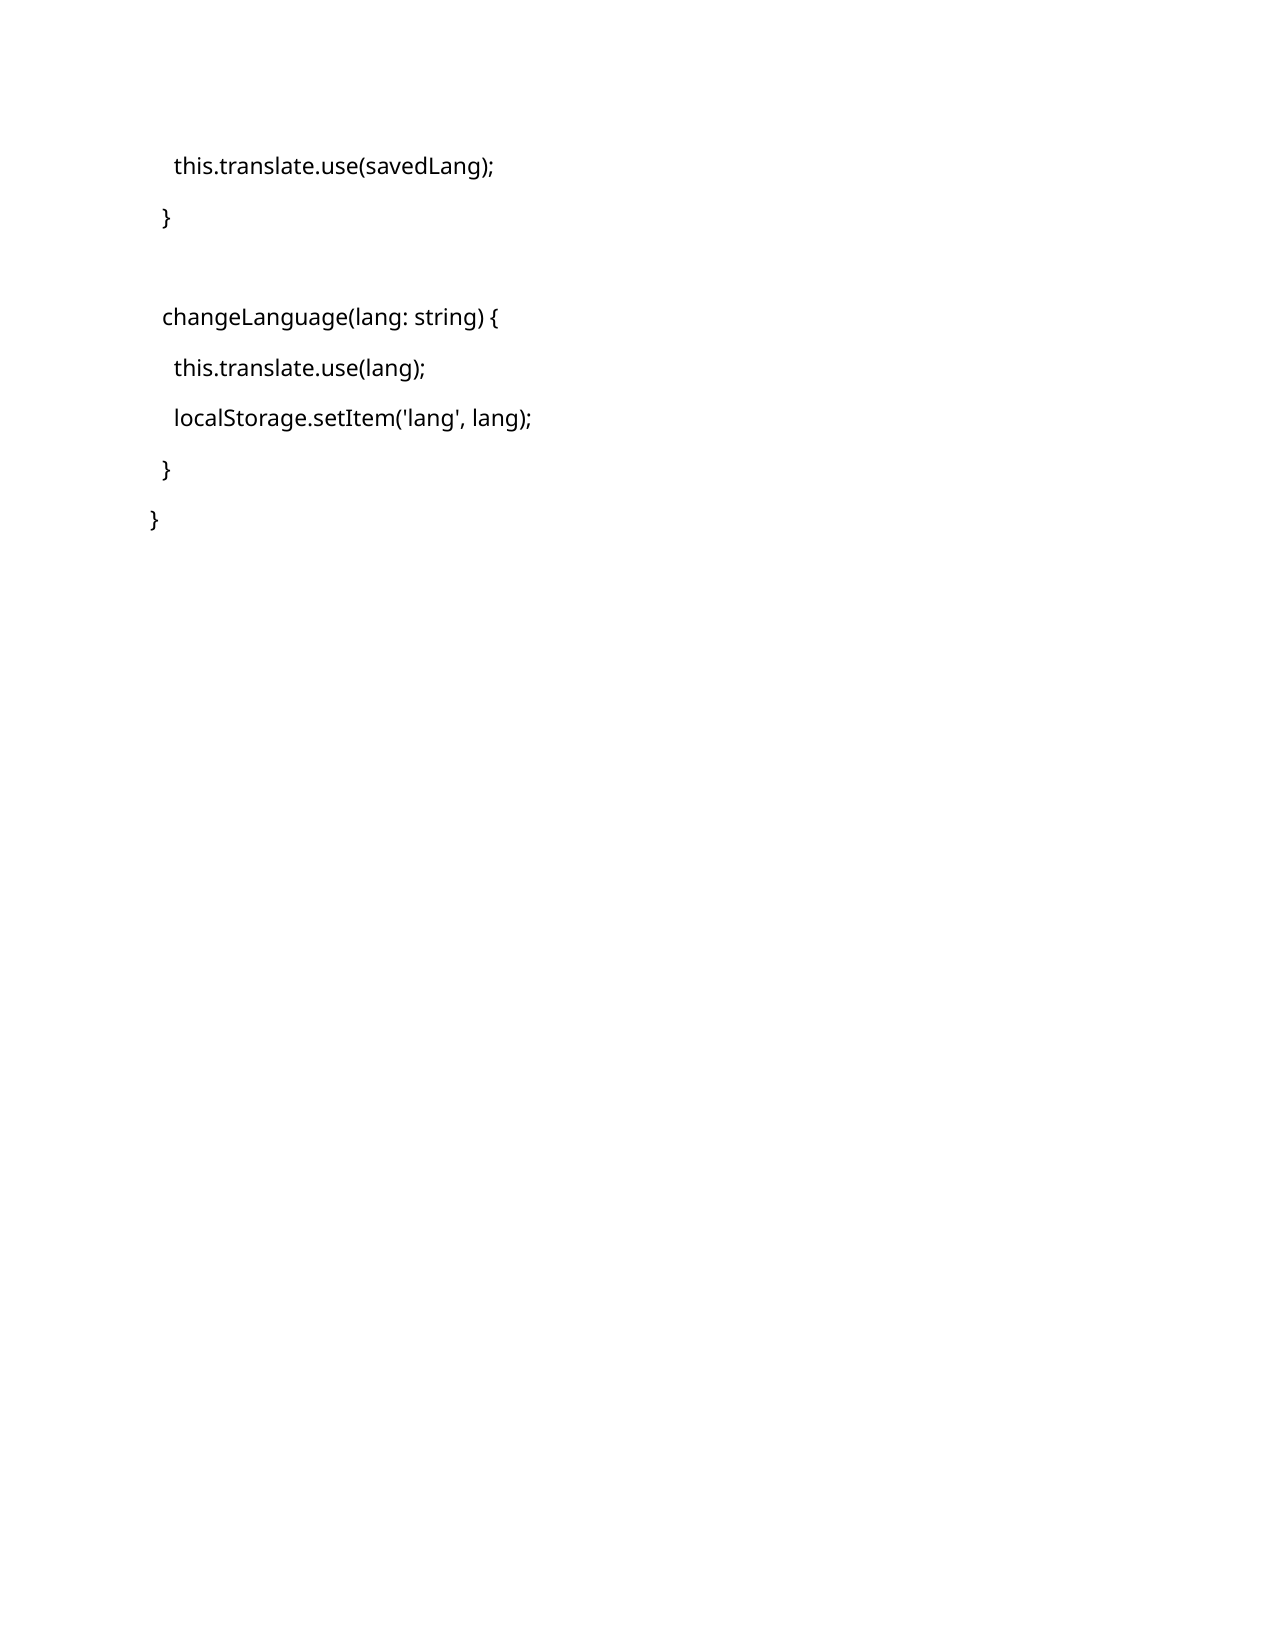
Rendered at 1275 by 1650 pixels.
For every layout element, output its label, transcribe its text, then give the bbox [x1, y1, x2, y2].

text } [150, 503, 1125, 534]
text } [150, 200, 1125, 232]
text changeLanguage(lang: string) { [150, 301, 1125, 332]
text localStorage.setItem('lang', lang); [150, 402, 1125, 433]
text } [150, 452, 1125, 484]
text this.translate.use(lang); [150, 352, 1125, 383]
text this.translate.use(savedLang); [150, 150, 1125, 181]
